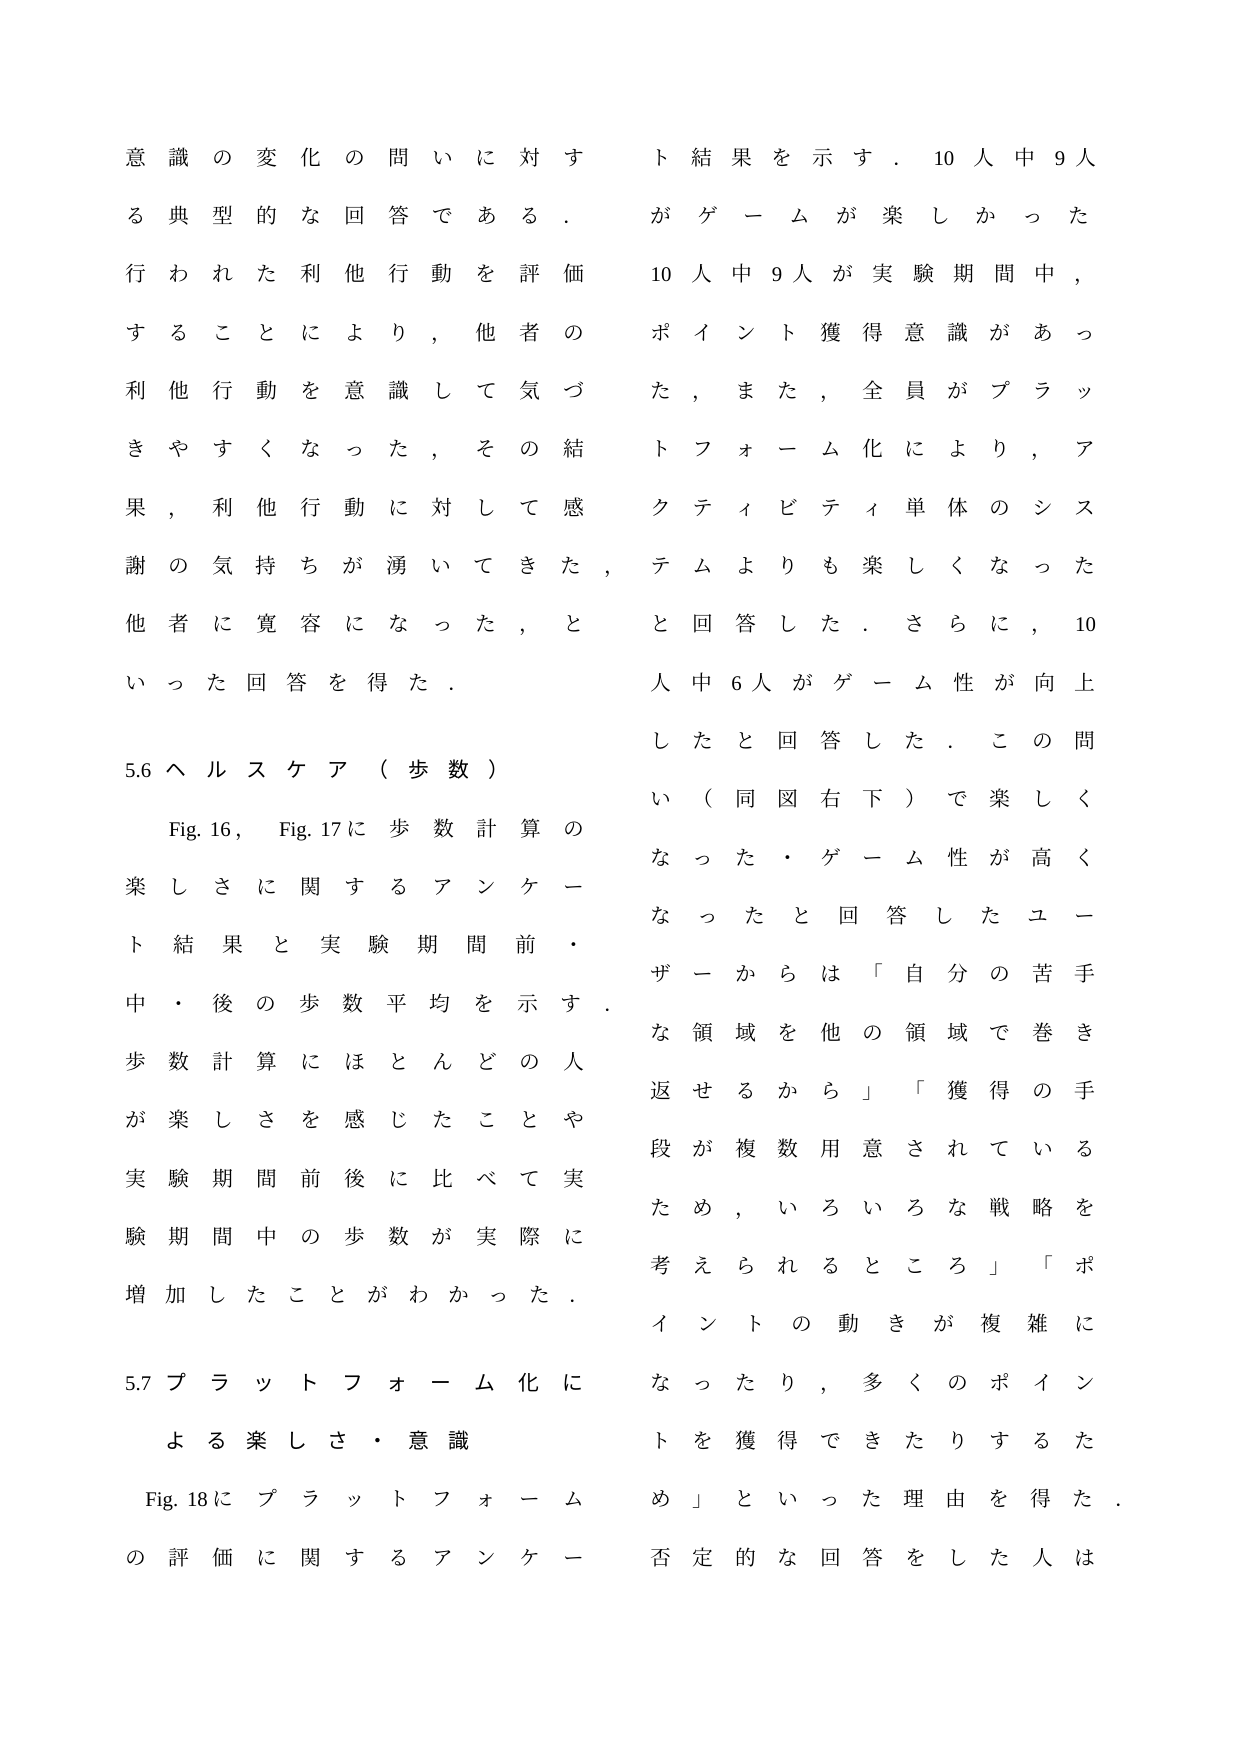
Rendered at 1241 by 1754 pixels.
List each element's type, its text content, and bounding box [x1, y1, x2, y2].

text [125, 1469, 604, 1585]
list プラットフォーム化による楽しさ・意識 [125, 1352, 604, 1469]
text Fig. 16，Fig. 17に歩数計算の楽しさに関するアンケート結果と実験期間前・中・後の歩数平均を示す．歩数計算にほとんどの人が楽しさを感じたことや実験期間前後に比べて実験期間中の歩数が実際に増加したことがわかった． [125, 798, 604, 1323]
list ヘルスケア（歩数） [125, 739, 604, 798]
text Table 6は利他行動に対する意識の変化の問いに対する典型的な回答である．行われた利他行動を評価することにより，他者の利他行動を意識して気づきやすくなった，その結果，利他行動に対して感謝の気持ちが湧いてきた，他者に寛容になった，といった回答を得た． [125, 127, 604, 710]
